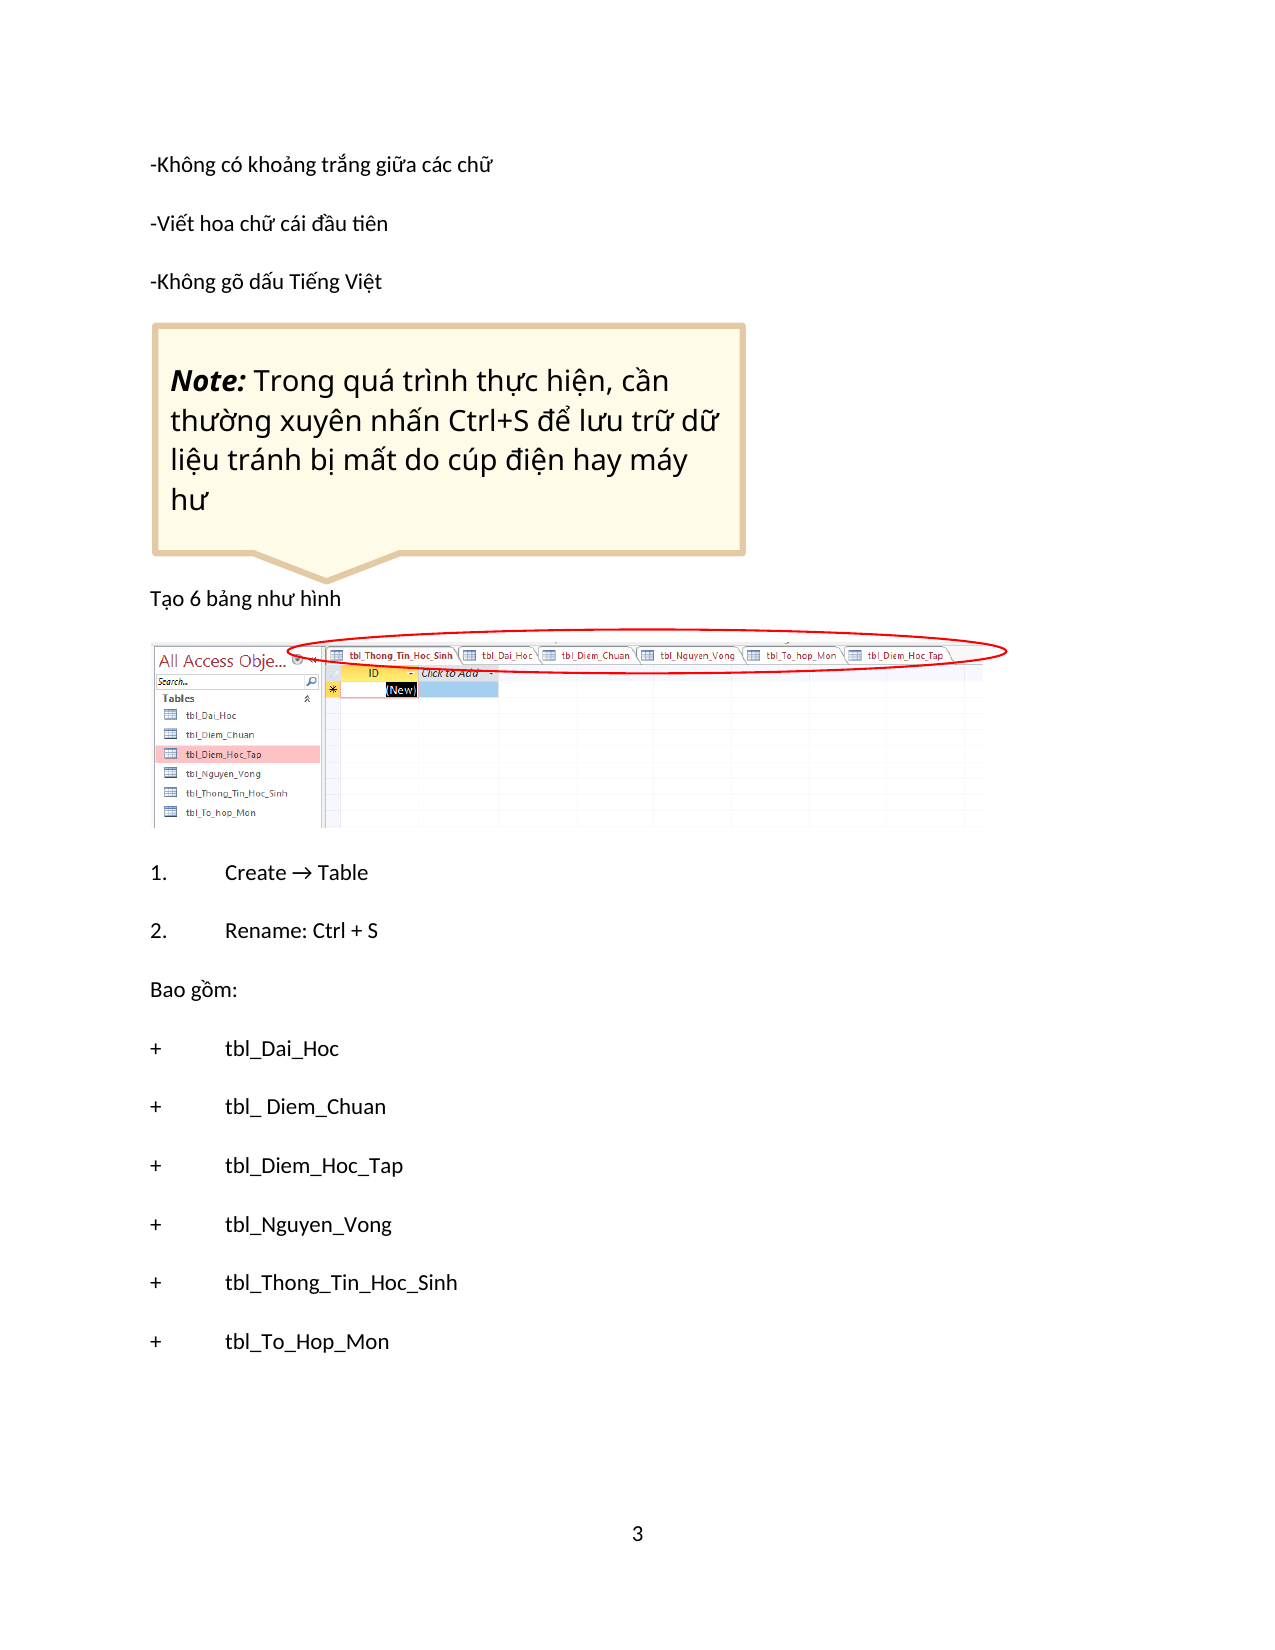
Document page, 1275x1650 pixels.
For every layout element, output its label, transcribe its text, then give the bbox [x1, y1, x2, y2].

text + tbl_Nguyen_Vong [150, 1210, 1125, 1238]
picture [290, 642, 983, 672]
text Bao gồm: [150, 975, 1125, 1003]
text 2. Rename: Ctrl + S [150, 916, 1125, 944]
text Tạo 6 bảng như hình [150, 584, 1125, 612]
text + tbl_Thong_Tin_Hoc_Sinh [150, 1268, 1125, 1296]
picture [151, 642, 983, 828]
text -Không gõ dấu Tiếng Việt [150, 267, 1125, 295]
text + tbl_To_Hop_Mon [150, 1327, 1125, 1355]
text -Không có khoảng trắng giữa các chữ [150, 150, 1125, 178]
text + tbl_ Diem_Chuan [150, 1092, 1125, 1120]
text 1. Create → Table [150, 858, 1125, 886]
text + tbl_Diem_Hoc_Tap [150, 1151, 1125, 1179]
text -Viết hoa chữ cái đầu tiên [150, 209, 1125, 237]
text + tbl_Dai_Hoc [150, 1034, 1125, 1062]
